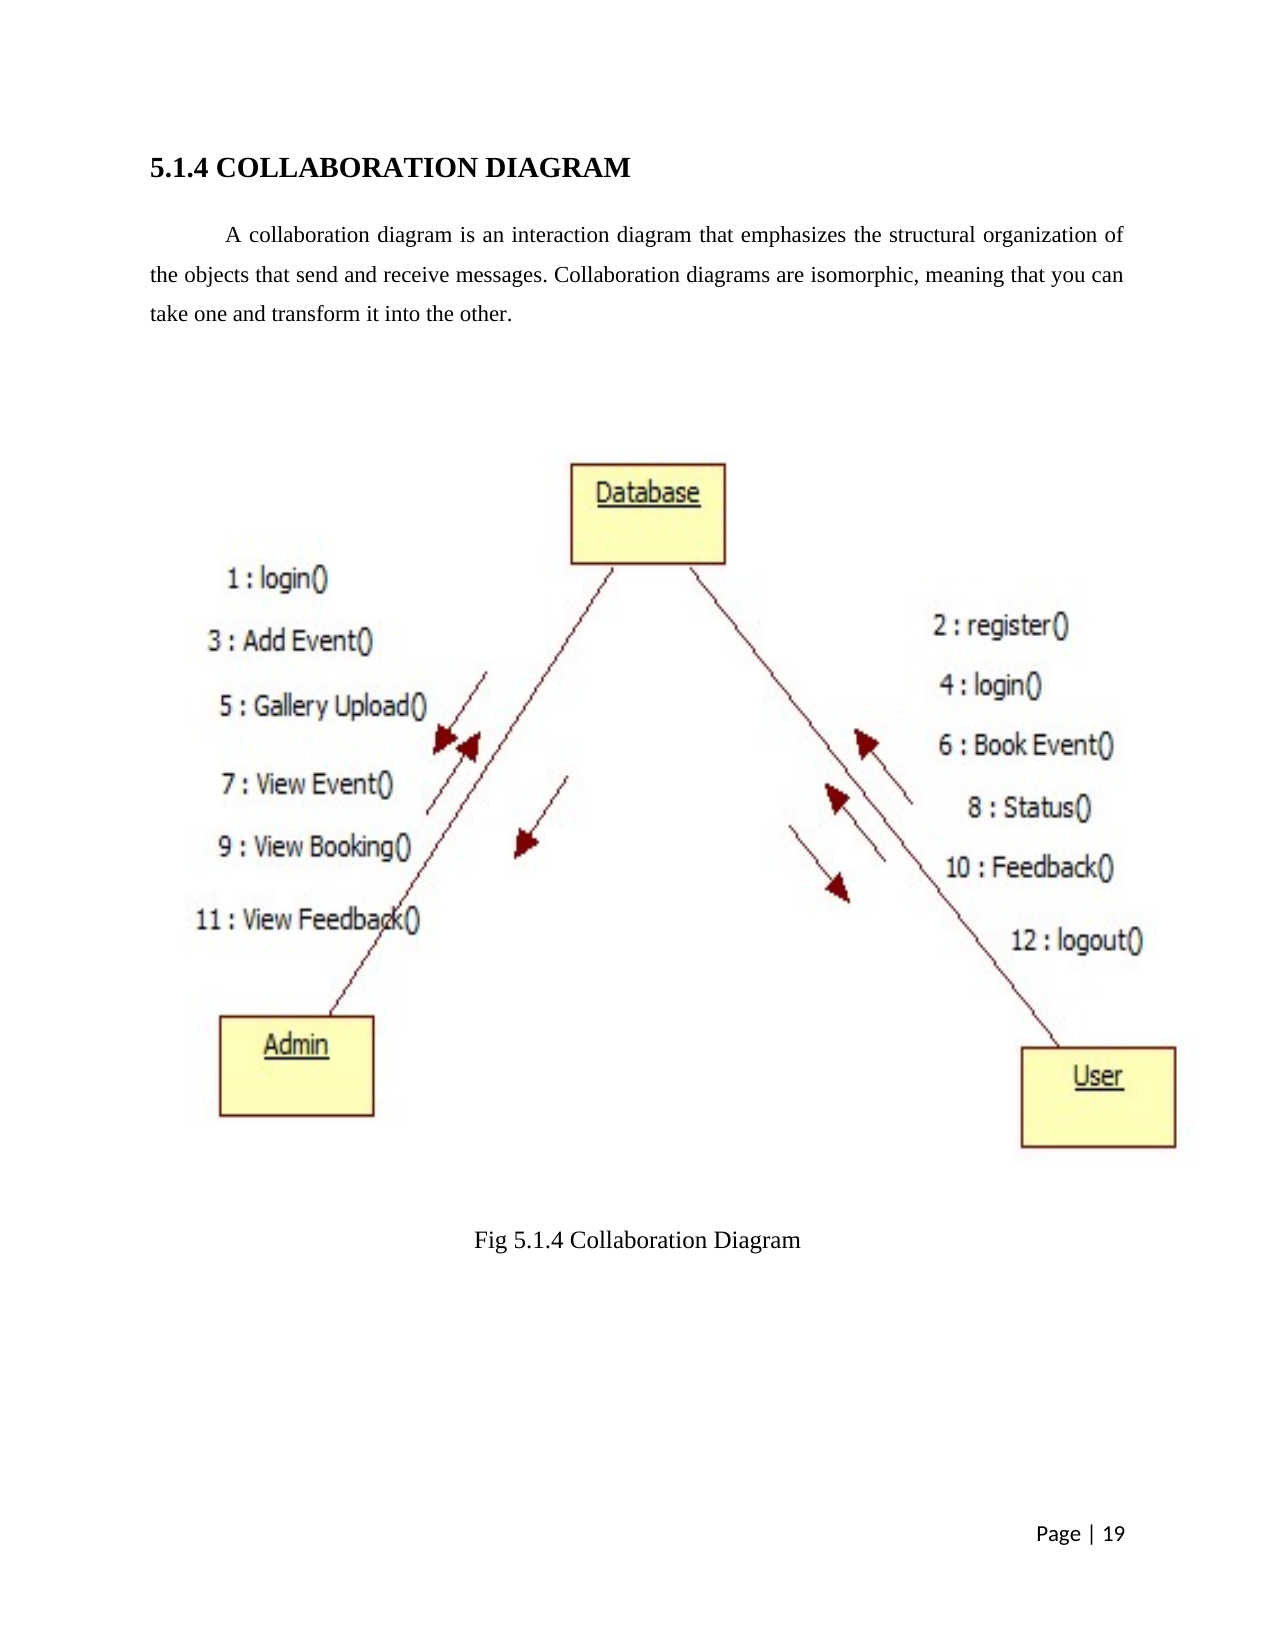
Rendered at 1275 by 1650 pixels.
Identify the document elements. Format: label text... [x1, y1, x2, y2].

text Fig 5.1.4 Collaboration Diagram [150, 1225, 1125, 1253]
picture [150, 412, 1222, 1201]
text A collaboration diagram is an interaction diagram that emphasizes the structural organization of the objects that send and receive messages. Collaboration diagrams are isomorphic, meaning that you can take one and transform it into the other. [150, 221, 1125, 326]
text 5.1.4 COLLABORATION DIAGRAM [150, 150, 1125, 183]
